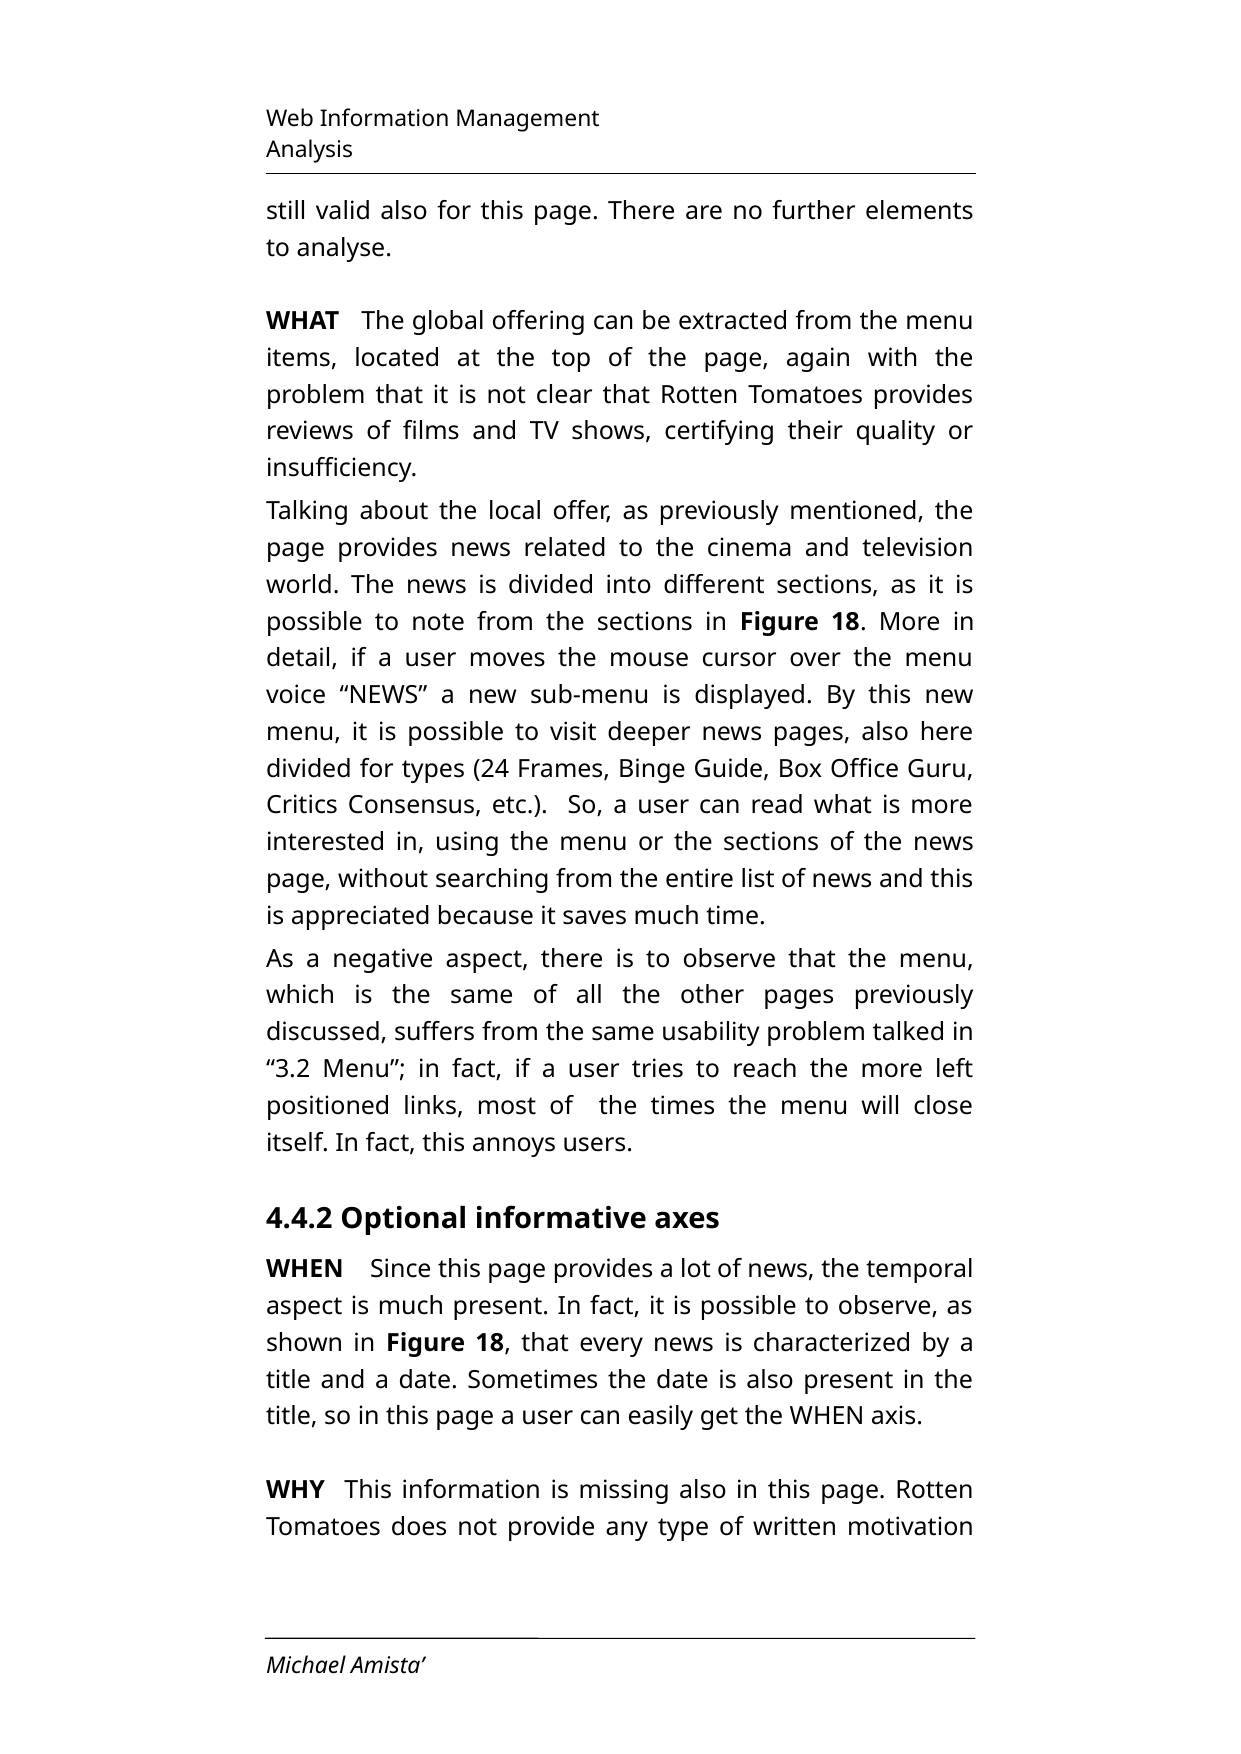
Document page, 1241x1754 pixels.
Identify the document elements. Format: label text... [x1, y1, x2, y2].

text Talking about the local offer, as previously mentioned, the page provides news related to the cinema and television world. The news is divided into different sections, as it is possible to note from the sections in Figure 18. More in detail, if a user moves the mouse cursor over the menu voice “NEWS” a new sub-menu is displayed. By this new menu, it is possible to visit deeper news pages, also here divided for types (24 Frames, Binge Guide, Box Office Guru, Critics Consensus, etc.). So, a user can read what is more interested in, using the menu or the sections of the news page, without searching from the entire list of news and this is appreciated because it saves much time. [266, 493, 974, 931]
text As a negative aspect, there is to observe that the menu, which is the same of all the other pages previously discussed, suffers from the same usability problem talked in “3.2 Menu”; in fact, if a user tries to reach the more left positioned links, most of the times the menu will close itself. In fact, this annoys users. [266, 940, 974, 1158]
subtitle 4.4.2 Optional informative axes [266, 1198, 974, 1237]
text WHAT The global offering can be extracted from the menu items, located at the top of the page, again with the problem that it is not clear that Rotten Tomatoes provides reviews of films and TV shows, certifying their quality or insufficiency. [266, 303, 974, 484]
text WHEN Since this page provides a lot of news, the temporal aspect is much present. In fact, it is possible to observe, as shown in Figure 18, that every news is characterized by a title and a date. Sometimes the date is also present in the title, so in this page a user can easily get the WHEN axis. [266, 1251, 974, 1432]
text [266, 1472, 974, 1542]
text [266, 192, 974, 263]
